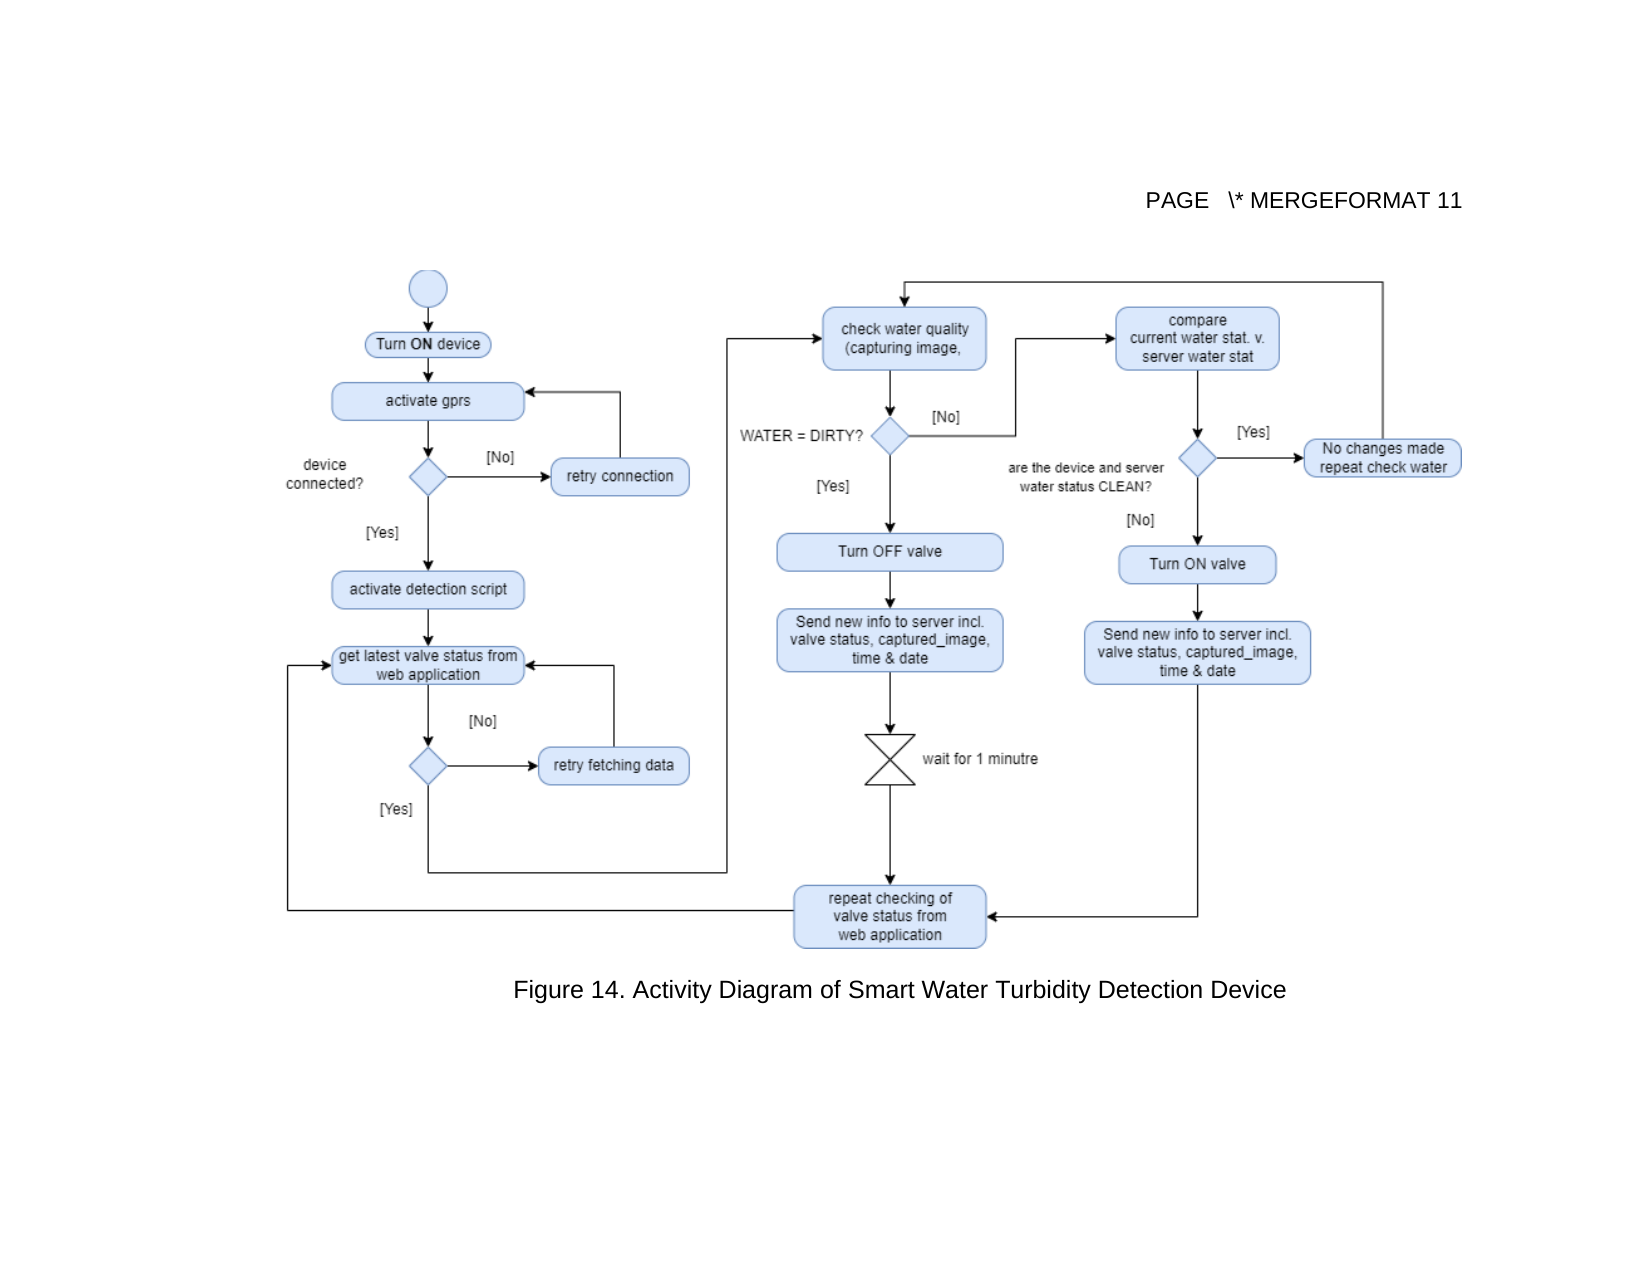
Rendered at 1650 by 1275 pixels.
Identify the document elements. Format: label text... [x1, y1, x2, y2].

picture [262, 270, 1462, 949]
text Figure 14. Activity Diagram of Smart Water Turbidity Detection Device [262, 975, 1462, 1004]
